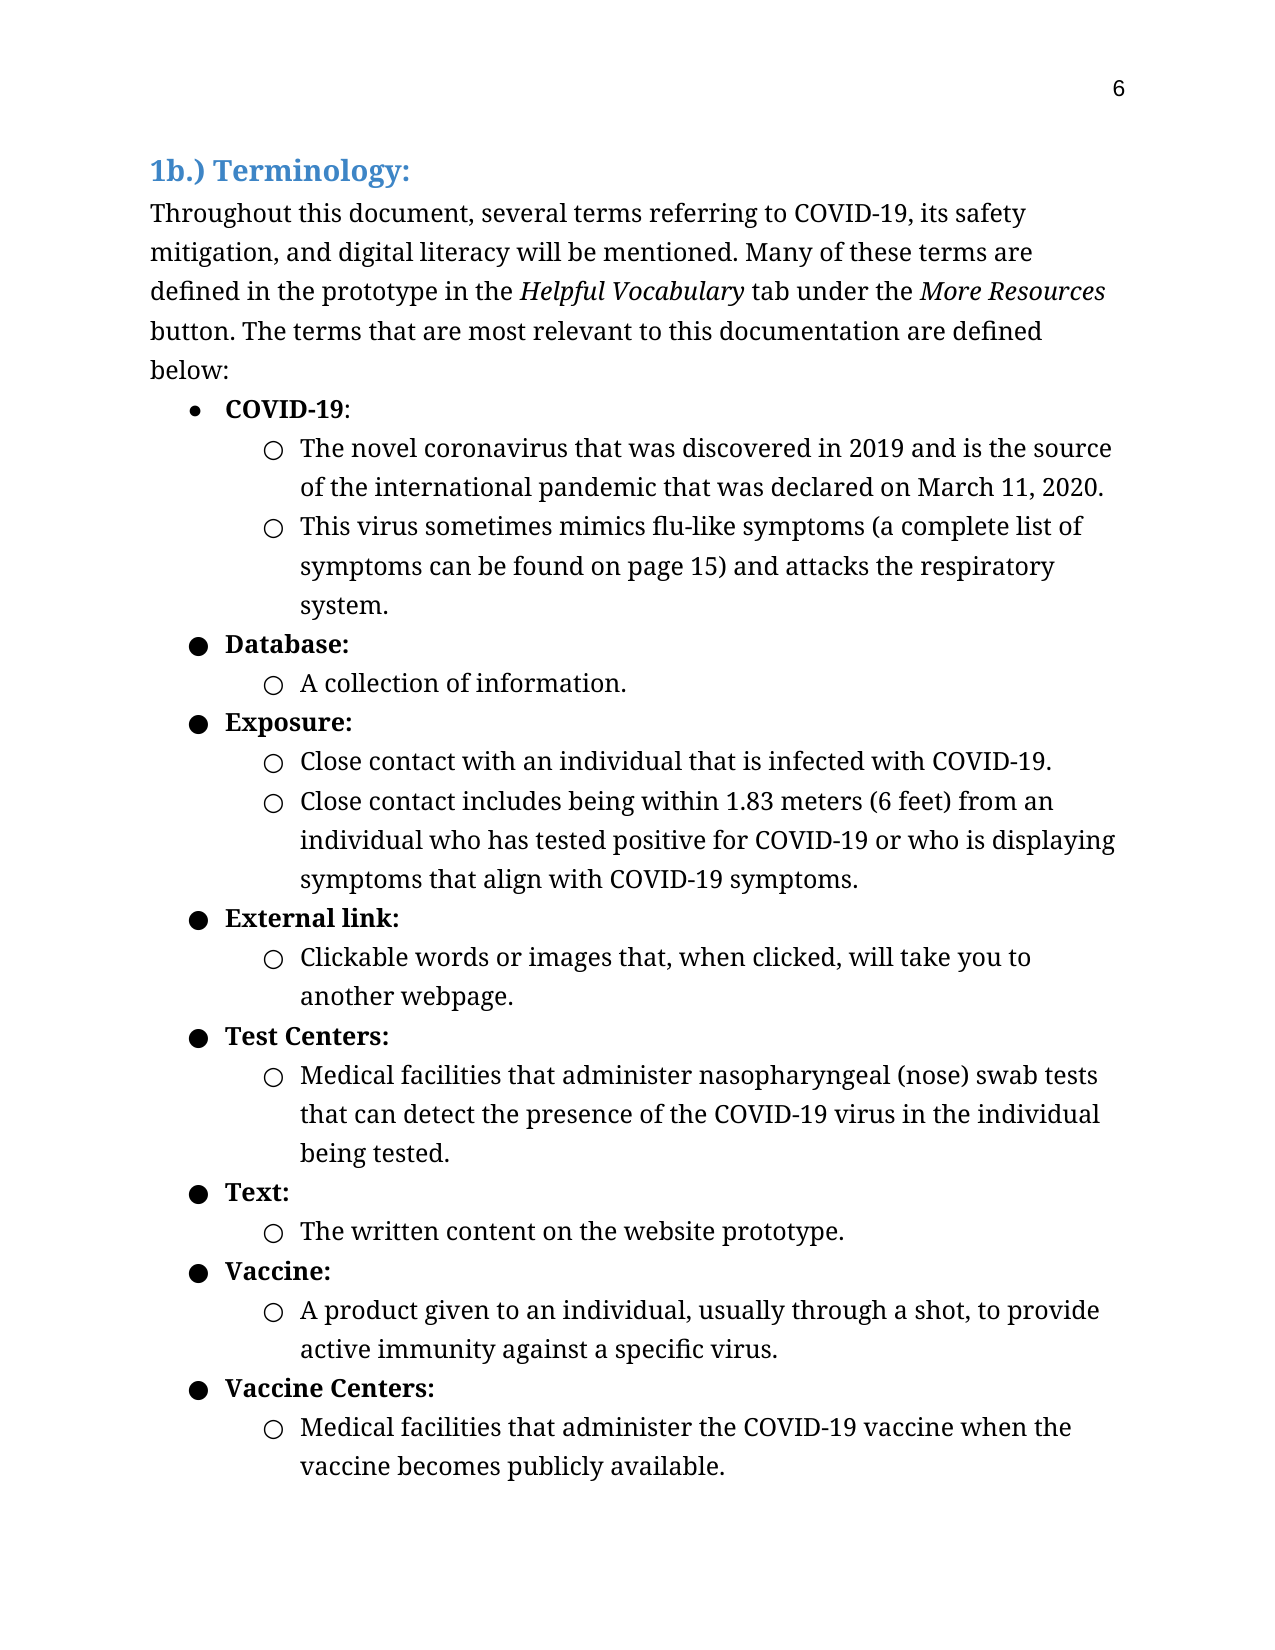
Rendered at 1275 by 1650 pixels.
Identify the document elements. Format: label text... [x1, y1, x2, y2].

list Database: [187, 626, 1125, 661]
list The novel coronavirus that was discovered in 2019 and is the source of the international pandemic that was declared on March 11, 2020. [262, 431, 1125, 504]
list Test Centers: [187, 1018, 1125, 1052]
list Text: [187, 1175, 1125, 1209]
list Exposure: [187, 705, 1125, 739]
list Medical facilities that administer the COVID-19 vaccine when the vaccine becomes publicly available. [262, 1410, 1125, 1483]
text Throughout this document, several terms referring to COVID-19, its safety mitigation, and digital literacy will be mentioned. Many of these terms are defined in the prototype in the Helpful Vocabulary tab under the More Resources button. The terms that are most relevant to this documentation are defined below: [150, 196, 1125, 386]
list The written content on the website prototype. [262, 1214, 1125, 1248]
list This virus sometimes mimics flu-like symptoms (a complete list of symptoms can be found on page 15) and attacks the respiratory system. [262, 509, 1125, 621]
list Close contact includes being within 1.83 meters (6 feet) from an individual who has tested positive for COVID-19 or who is displaying symptoms that align with COVID-19 symptoms. [262, 783, 1125, 896]
list Vaccine: [187, 1253, 1125, 1287]
text 1b.) Terminology: [150, 150, 1125, 190]
list Close contact with an individual that is infected with COVID-19. [262, 744, 1125, 778]
list Vaccine Centers: [187, 1371, 1125, 1405]
list Clickable words or images that, when clicked, will take you to another webpage. [262, 940, 1125, 1013]
list COVID-19: [187, 391, 1125, 426]
list A collection of information. [262, 666, 1125, 700]
list Medical facilities that administer nasopharyngeal (nose) swab tests that can detect the presence of the COVID-19 virus in the individual being tested. [262, 1057, 1125, 1170]
list A product given to an individual, usually through a shot, to provide active immunity against a specific virus. [262, 1292, 1125, 1366]
list External link: [187, 901, 1125, 935]
